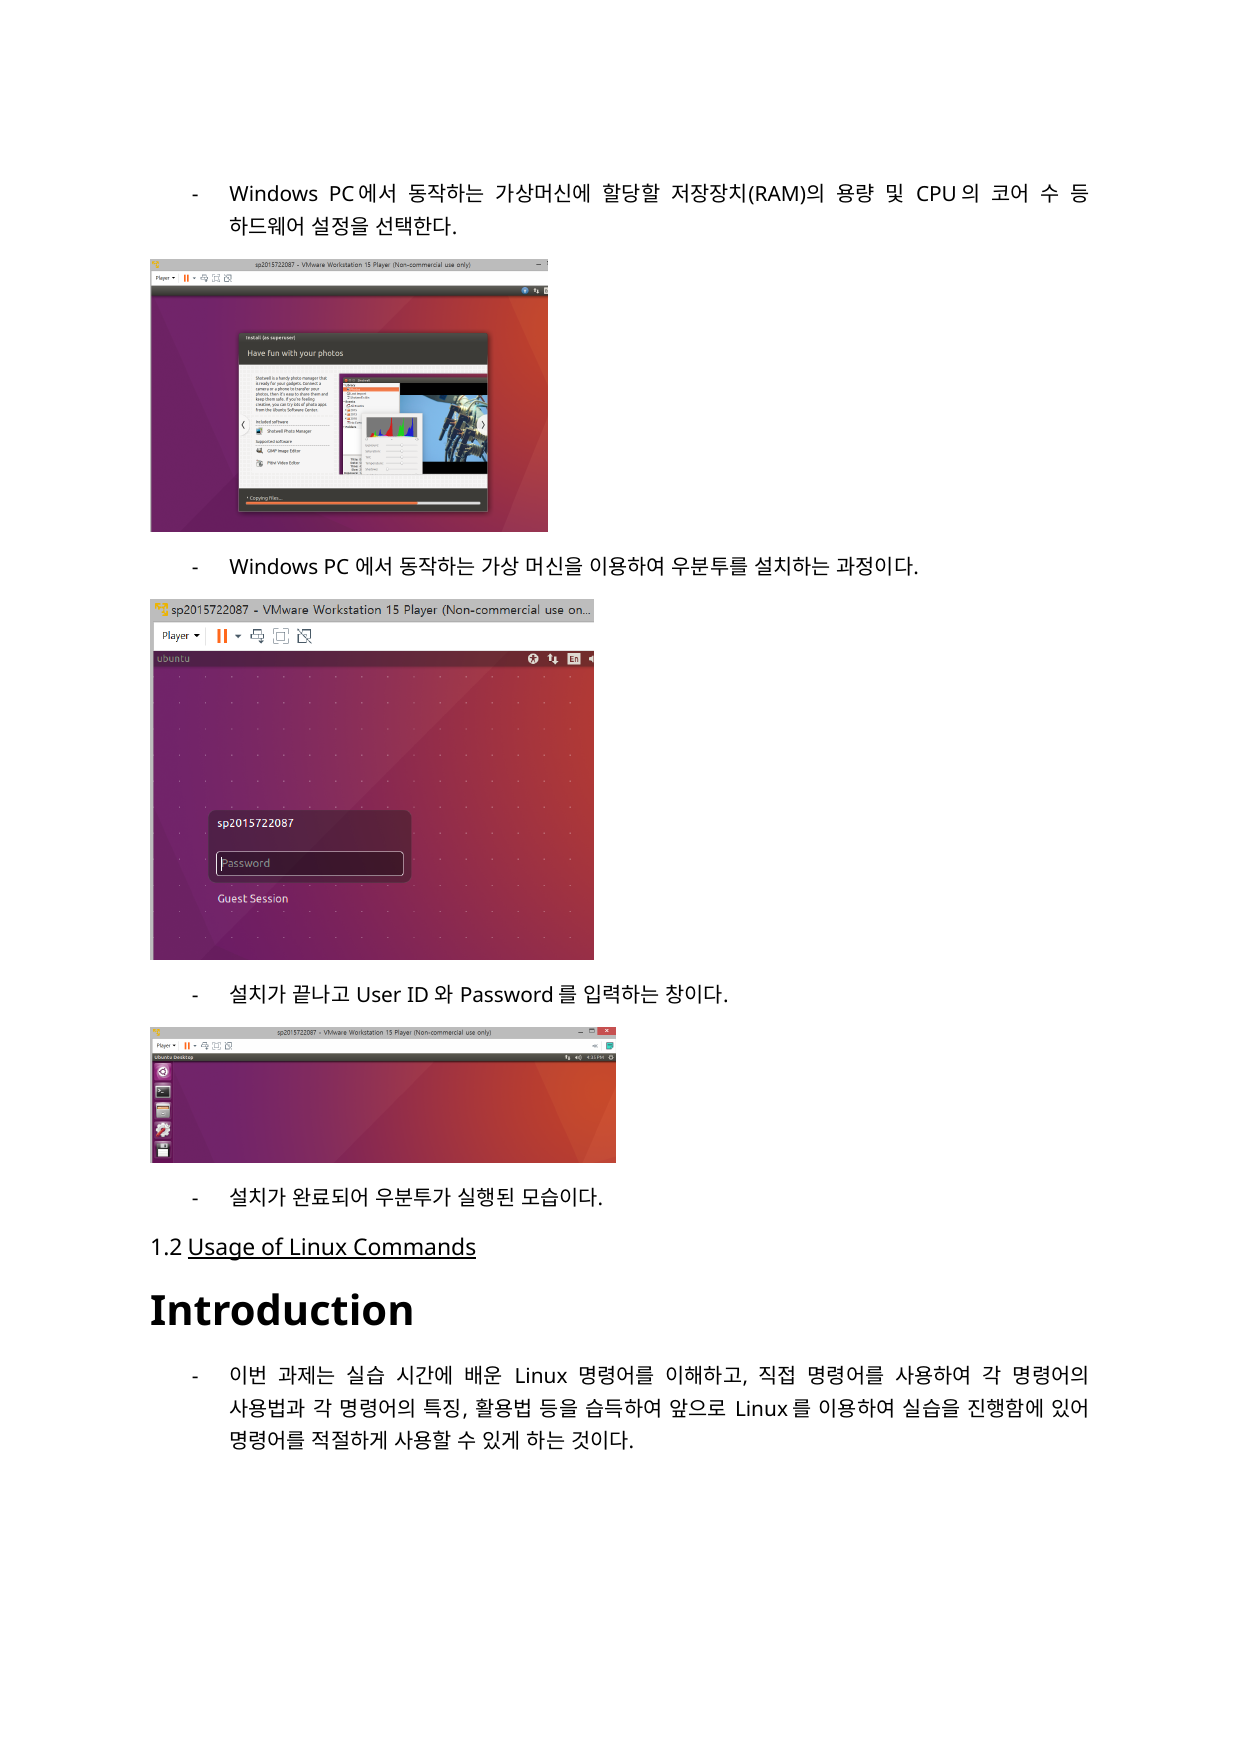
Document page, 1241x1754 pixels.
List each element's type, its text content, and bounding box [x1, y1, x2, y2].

list Windows PC 에서 동작하는 가상 머신을 이용하여 우분투를 설치하는 과정이다. [192, 550, 1090, 581]
picture [150, 259, 548, 532]
list Windows PC에서 동작하는 가상머신에 할당할 저장장치(RAM)의 용량 및 CPU의 코어 수 등 하드웨어 설정을 선택한다. [192, 177, 1090, 240]
picture [150, 599, 594, 960]
list 설치가 끝나고 User ID 와 Password를 입력하는 창이다. [192, 978, 1090, 1009]
text Introduction [150, 1281, 1090, 1338]
picture [150, 1027, 616, 1163]
list 이번 과제는 실습 시간에 배운 Linux 명령어를 이해하고, 직접 명령어를 사용하여 각 명령어의 사용법과 각 명령어의 특징, 활용법 등을 습득하여 앞으로 Linux를 이용하여 실습을 진행함에 있어 명령어를 적절하게 사용할 수 있게 하는 것이다. [192, 1359, 1090, 1455]
list Usage of Linux Commands [150, 1231, 1090, 1262]
list 설치가 완료되어 우분투가 실행된 모습이다. [192, 1181, 1090, 1212]
